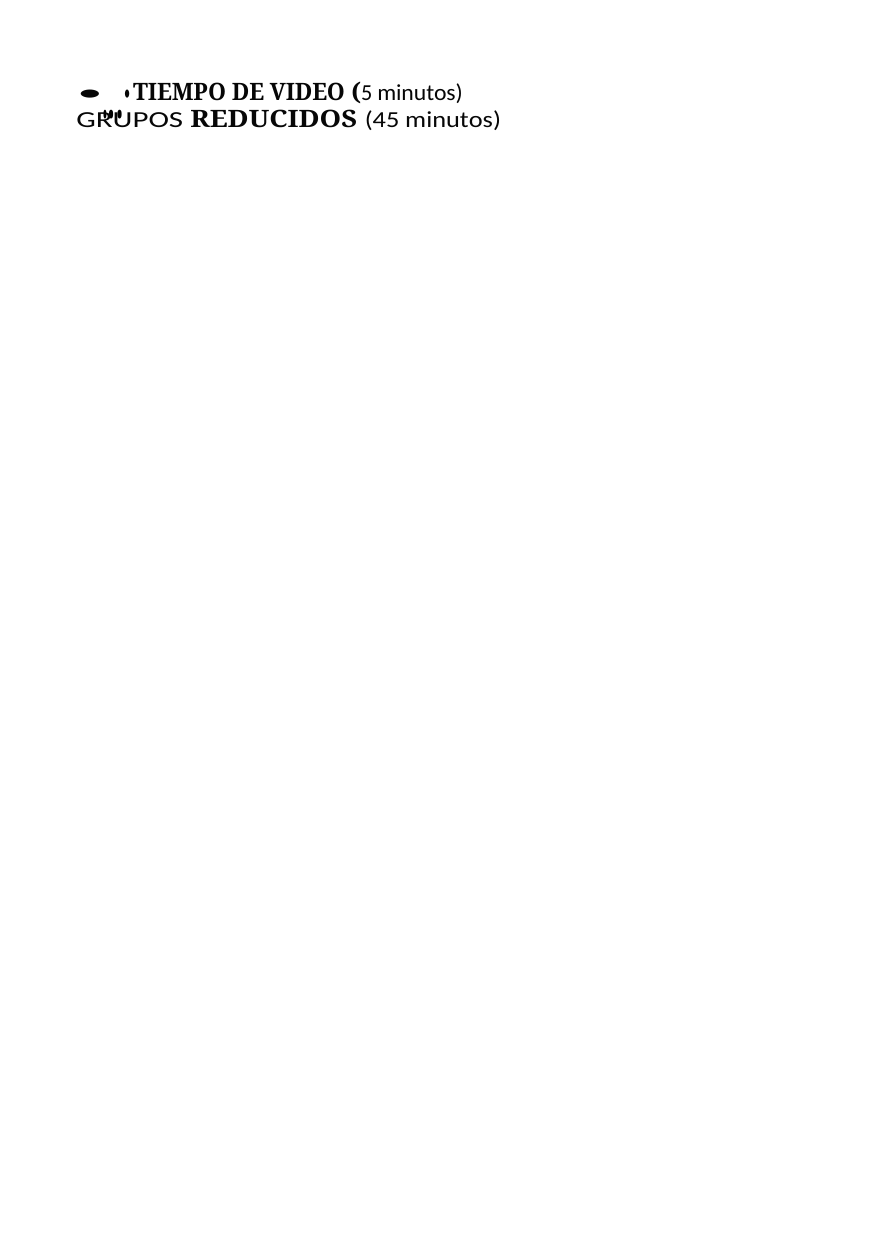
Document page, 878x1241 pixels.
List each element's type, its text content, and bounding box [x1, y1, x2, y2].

text ••••• TIEMPO DE VIDEO (5 minutos) [77, 67, 818, 108]
text GRUPOS REDUCIDOS (45 minutos) [76, 108, 818, 132]
